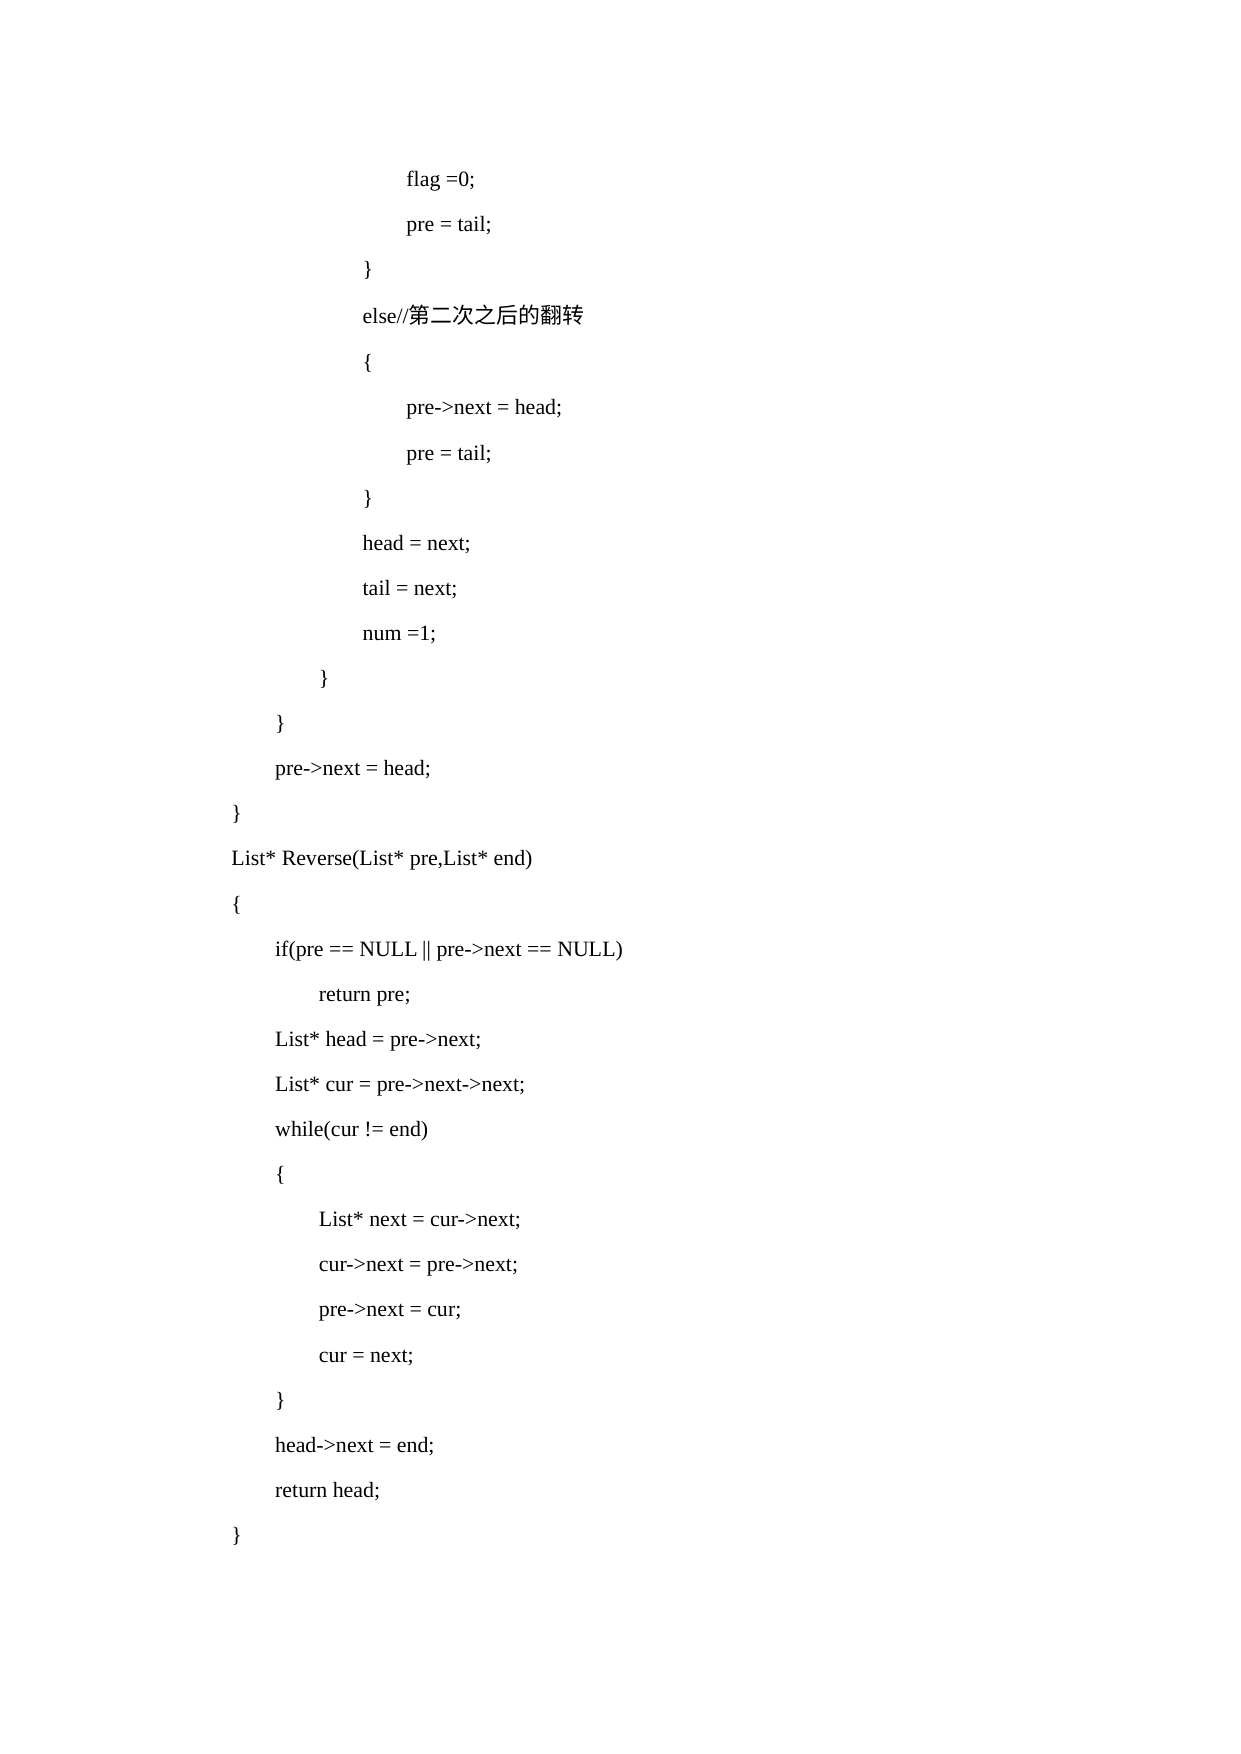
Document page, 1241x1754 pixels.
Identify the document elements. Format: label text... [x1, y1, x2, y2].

text } [231, 1518, 1053, 1551]
text } [231, 252, 1053, 285]
text return pre; [231, 977, 1053, 1009]
text { [231, 346, 1053, 378]
text cur = next; [231, 1338, 1053, 1370]
text } [231, 706, 1053, 739]
text return head; [231, 1473, 1053, 1506]
text pre->next = cur; [231, 1293, 1053, 1325]
text head = next; [231, 526, 1053, 558]
text List* head = pre->next; [231, 1022, 1053, 1055]
text head->next = end; [231, 1428, 1053, 1461]
text List* next = cur->next; [231, 1203, 1053, 1235]
text num =1; [231, 616, 1053, 649]
text } [231, 661, 1053, 694]
text while(cur != end) [231, 1112, 1053, 1145]
text } [231, 481, 1053, 513]
text { [231, 1157, 1053, 1190]
text } [231, 1383, 1053, 1416]
text else//第二次之后的翻转 [231, 297, 1053, 330]
text { [231, 887, 1053, 919]
text tail = next; [231, 571, 1053, 604]
text List* cur = pre->next->next; [231, 1067, 1053, 1100]
text cur->next = pre->next; [231, 1248, 1053, 1280]
text pre->next = head; [231, 752, 1053, 784]
text } [231, 797, 1053, 829]
text pre = tail; [231, 436, 1053, 468]
text List* Reverse(List* pre,List* end) [231, 842, 1053, 874]
text pre->next = head; [231, 391, 1053, 423]
text if(pre == NULL || pre->next == NULL) [231, 932, 1053, 964]
text pre = tail; [231, 207, 1053, 239]
text flag =0; [231, 162, 1053, 194]
